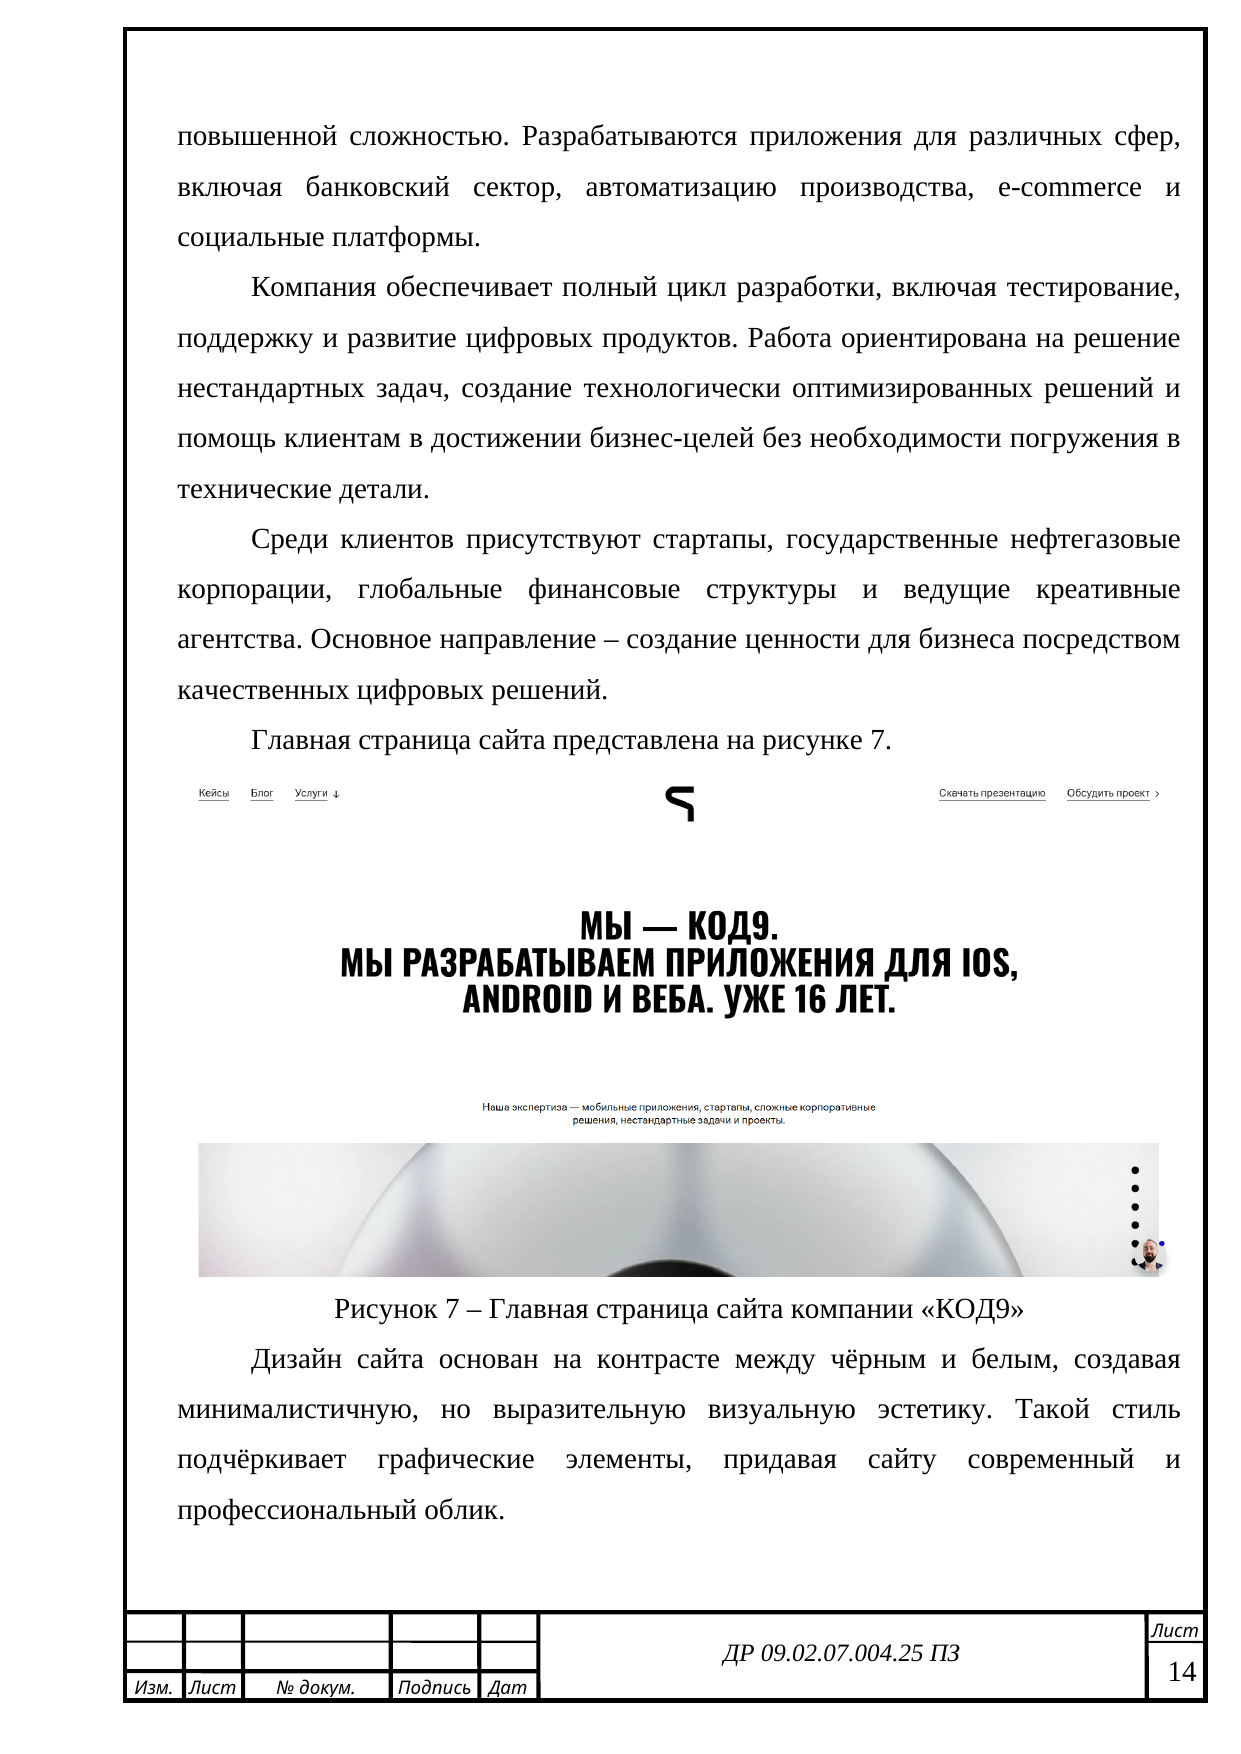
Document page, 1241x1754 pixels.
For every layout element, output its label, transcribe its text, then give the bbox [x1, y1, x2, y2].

text Компания обеспечивает полный цикл разработки, включая тестирование, поддержку и развитие цифровых продуктов. Работа ориентирована на решение нестандартных задач, создание технологически оптимизированных решений и помощь клиентам в достижении бизнес-целей без необходимости погружения в технические детали. [177, 269, 1182, 504]
text Среди клиентов присутствуют стартапы, государственные нефтегазовые корпорации, глобальные финансовые структуры и ведущие креативные агентства. Основное направление – создание ценности для бизнеса посредством качественных цифровых решений. [177, 521, 1182, 706]
text Рисунок 7 – Главная страница сайта компании «КОД9» [177, 1291, 1182, 1324]
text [177, 118, 1182, 253]
text Главная страница сайта представлена на рисунке 7. [177, 722, 1182, 756]
text Дизайн сайта основан на контрасте между чёрным и белым, создавая минималистичную, но выразительную визуальную эстетику. Такой стиль подчёркивает графические элементы, придавая сайту современный и профессиональный облик. [177, 1341, 1182, 1526]
picture [184, 772, 1174, 1277]
